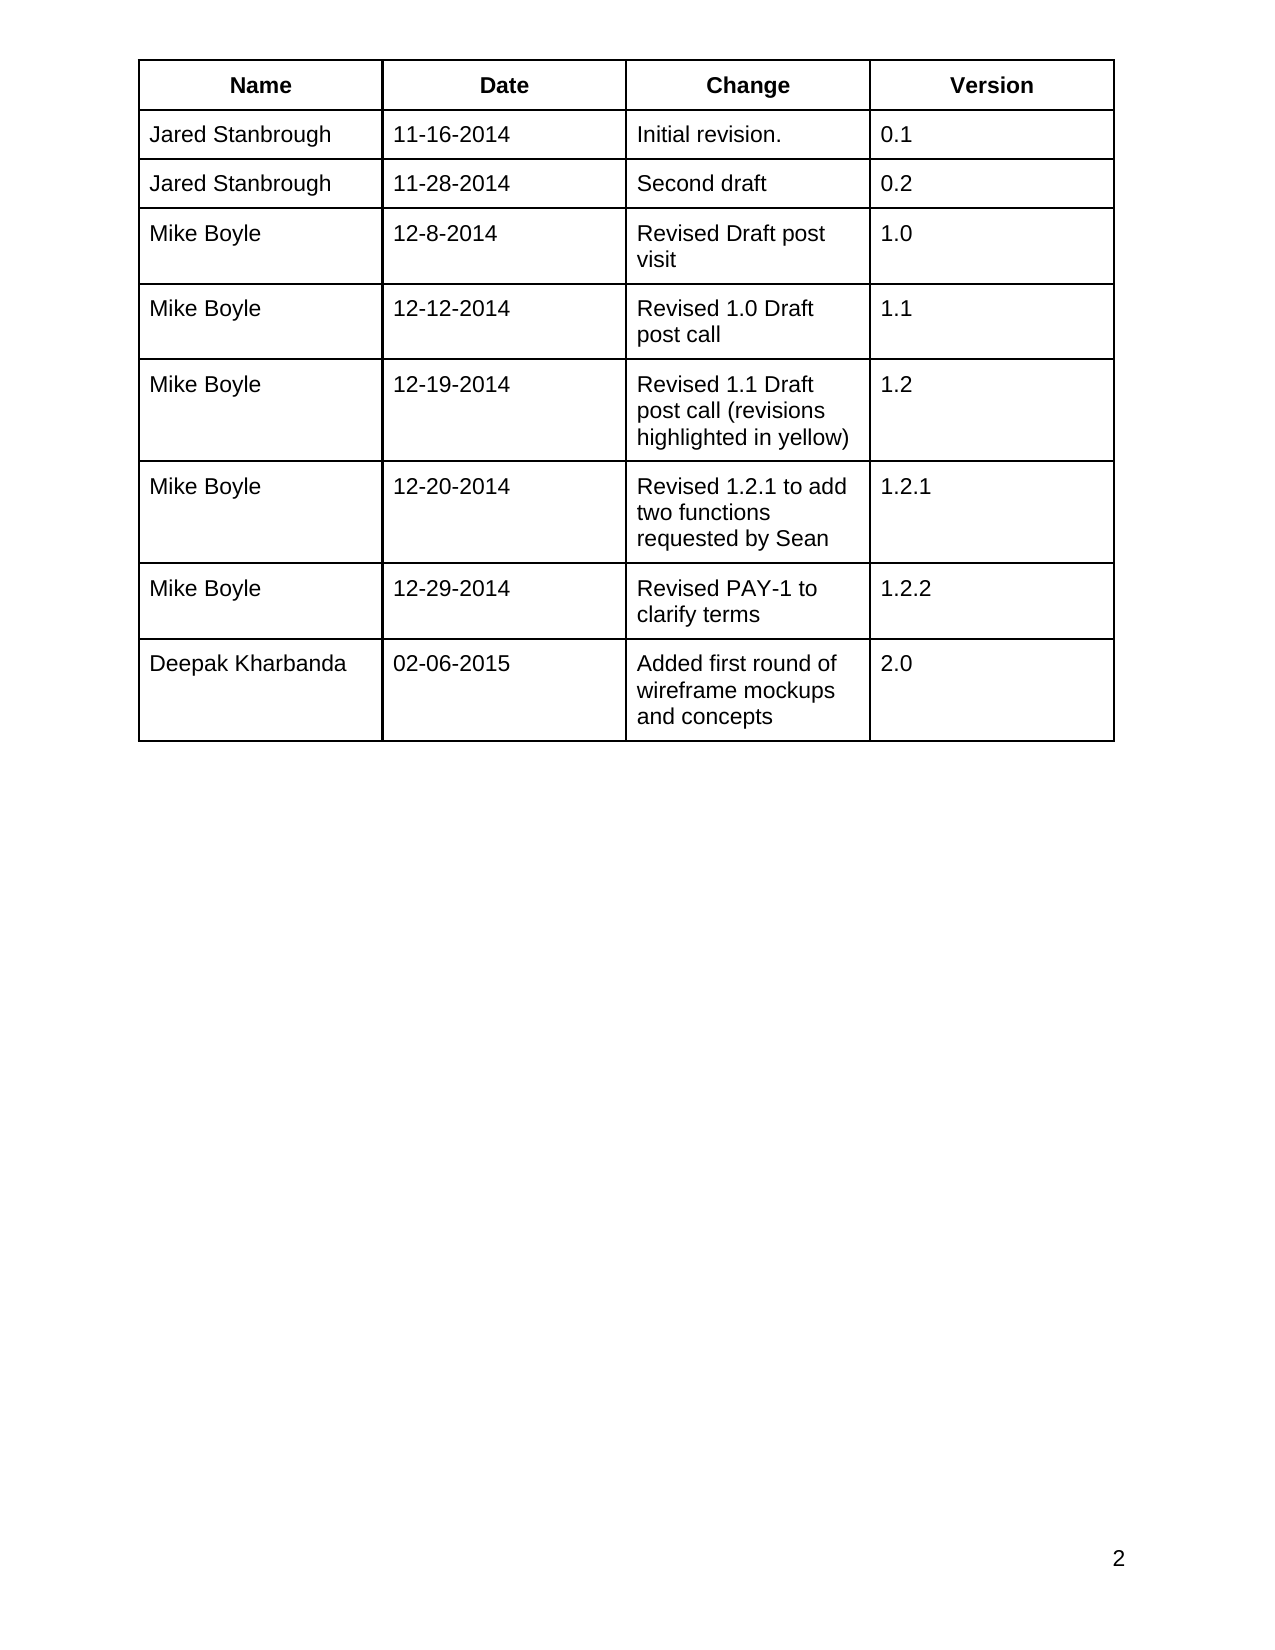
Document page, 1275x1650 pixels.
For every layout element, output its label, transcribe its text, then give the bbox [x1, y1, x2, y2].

table_cell 02-06-2015 [384, 640, 625, 740]
table_cell 12-19-2014 [384, 360, 625, 460]
table_header Date [384, 61, 625, 108]
table_cell Revised 1.0 Draft post call [627, 285, 869, 358]
table_cell 0.1 [871, 111, 1113, 158]
table_cell 1.0 [871, 209, 1113, 283]
table_cell Jared Stanbrough [140, 160, 381, 207]
table_cell 1.2.1 [871, 462, 1113, 562]
table_cell 12-20-2014 [384, 462, 625, 562]
table_cell Mike Boyle [140, 360, 381, 460]
table_header Change [627, 61, 869, 108]
table_cell 1.1 [871, 285, 1113, 358]
table_header Name [140, 61, 381, 108]
table_cell Second draft [627, 160, 869, 207]
table_cell 12-12-2014 [384, 285, 625, 358]
table_cell 2.0 [871, 640, 1113, 740]
table_cell Jared Stanbrough [140, 111, 381, 158]
table_cell Revised 1.2.1 to add two functions requested by Sean [627, 462, 869, 562]
table_cell Initial revision. [627, 111, 869, 158]
table_cell Deepak Kharbanda [140, 640, 381, 740]
table_cell 12-8-2014 [384, 209, 625, 283]
table_cell Revised 1.1 Draft post call (revisions highlighted in yellow) [627, 360, 869, 460]
table_cell Added first round of wireframe mockups and concepts [627, 640, 869, 740]
table_cell 11-28-2014 [384, 160, 625, 207]
table_cell Mike Boyle [140, 462, 381, 562]
table_cell Revised PAY-1 to clarify terms [627, 564, 869, 638]
table_cell 1.2 [871, 360, 1113, 460]
table_cell Mike Boyle [140, 209, 381, 283]
table_cell 0.2 [871, 160, 1113, 207]
table_cell 1.2.2 [871, 564, 1113, 638]
table_cell Revised Draft post visit [627, 209, 869, 283]
table_header Version [871, 61, 1113, 108]
table_cell Mike Boyle [140, 285, 381, 358]
table_cell 11-16-2014 [384, 111, 625, 158]
table_cell 12-29-2014 [384, 564, 625, 638]
table_cell Mike Boyle [140, 564, 381, 638]
